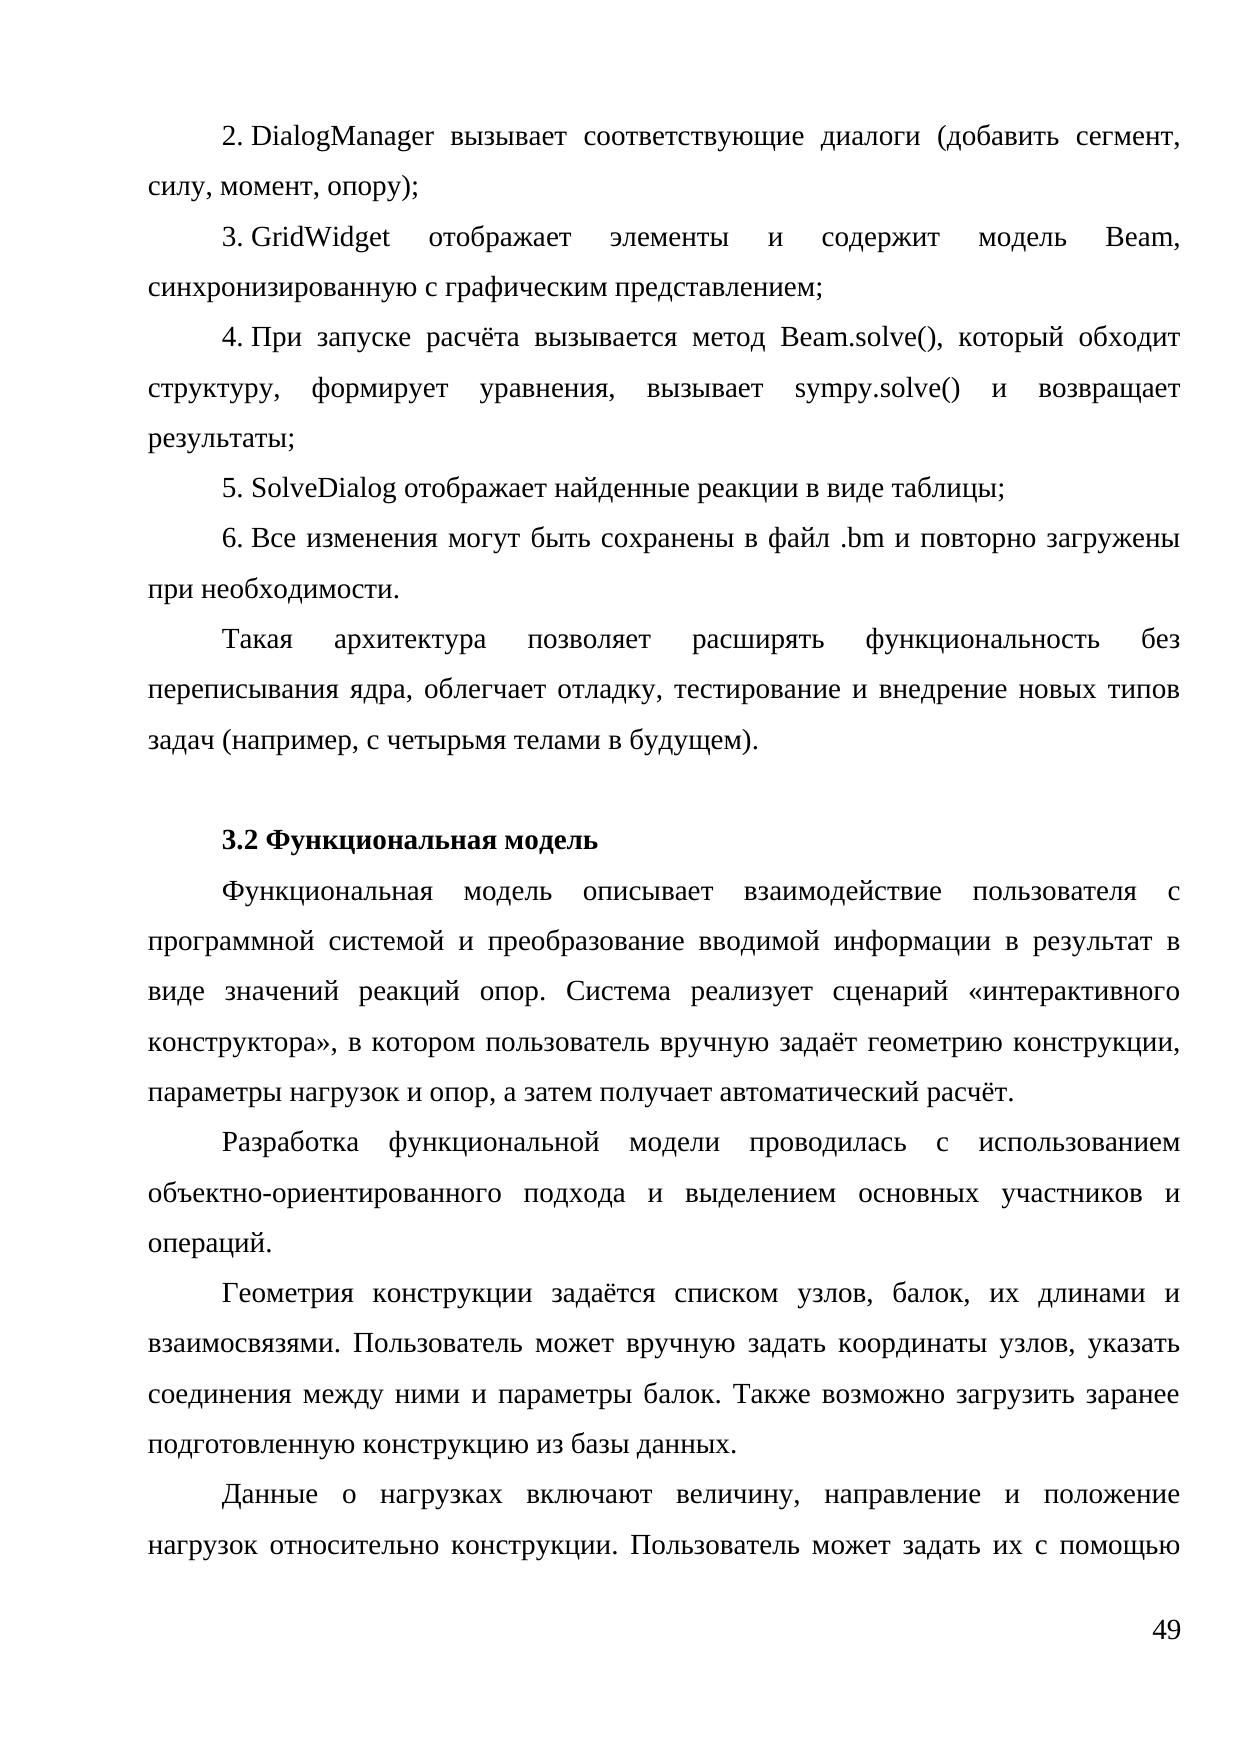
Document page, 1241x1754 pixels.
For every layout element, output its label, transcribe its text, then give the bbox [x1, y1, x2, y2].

list Все изменения могут быть сохранены в файл .bm и повторно загружены при необходимости. [148, 521, 1181, 604]
text Разработка функциональной модели проводилась с использованием объектно-ориентированного подхода и выделением основных участников и операций. [148, 1124, 1181, 1258]
subtitle 3.2 Функциональная модель [148, 822, 1181, 856]
text Такая архитектура позволяет расширять функциональность без переписывания ядра, облегчает отладку, тестирование и внедрение новых типов задач (например, с четырьмя телами в будущем). [148, 621, 1181, 755]
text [148, 1477, 1181, 1560]
text Функциональная модель описывает взаимодействие пользователя с программной системой и преобразование вводимой информации в результат в виде значений реакций опор. Система реализует сценарий «интерактивного конструктора», в котором пользователь вручную задаёт геометрию конструкции, параметры нагрузок и опор, а затем получает автоматический расчёт. [148, 873, 1181, 1108]
list SolveDialog отображает найденные реакции в виде таблицы; [148, 470, 1181, 504]
list При запуске расчёта вызывается метод Beam.solve(), который обходит структуру, формирует уравнения, вызывает sympy.solve() и возвращает результаты; [148, 319, 1181, 453]
text Геометрия конструкции задаётся списком узлов, балок, их длинами и взаимосвязями. Пользователь может вручную задать координаты узлов, указать соединения между ними и параметры балок. Также возможно загрузить заранее подготовленную конструкцию из базы данных. [148, 1275, 1181, 1460]
list DialogManager вызывает соответствующие диалоги (добавить сегмент, силу, момент, опору); [148, 118, 1181, 202]
list GridWidget отображает элементы и содержит модель Beam, синхронизированную с графическим представлением; [148, 219, 1181, 303]
